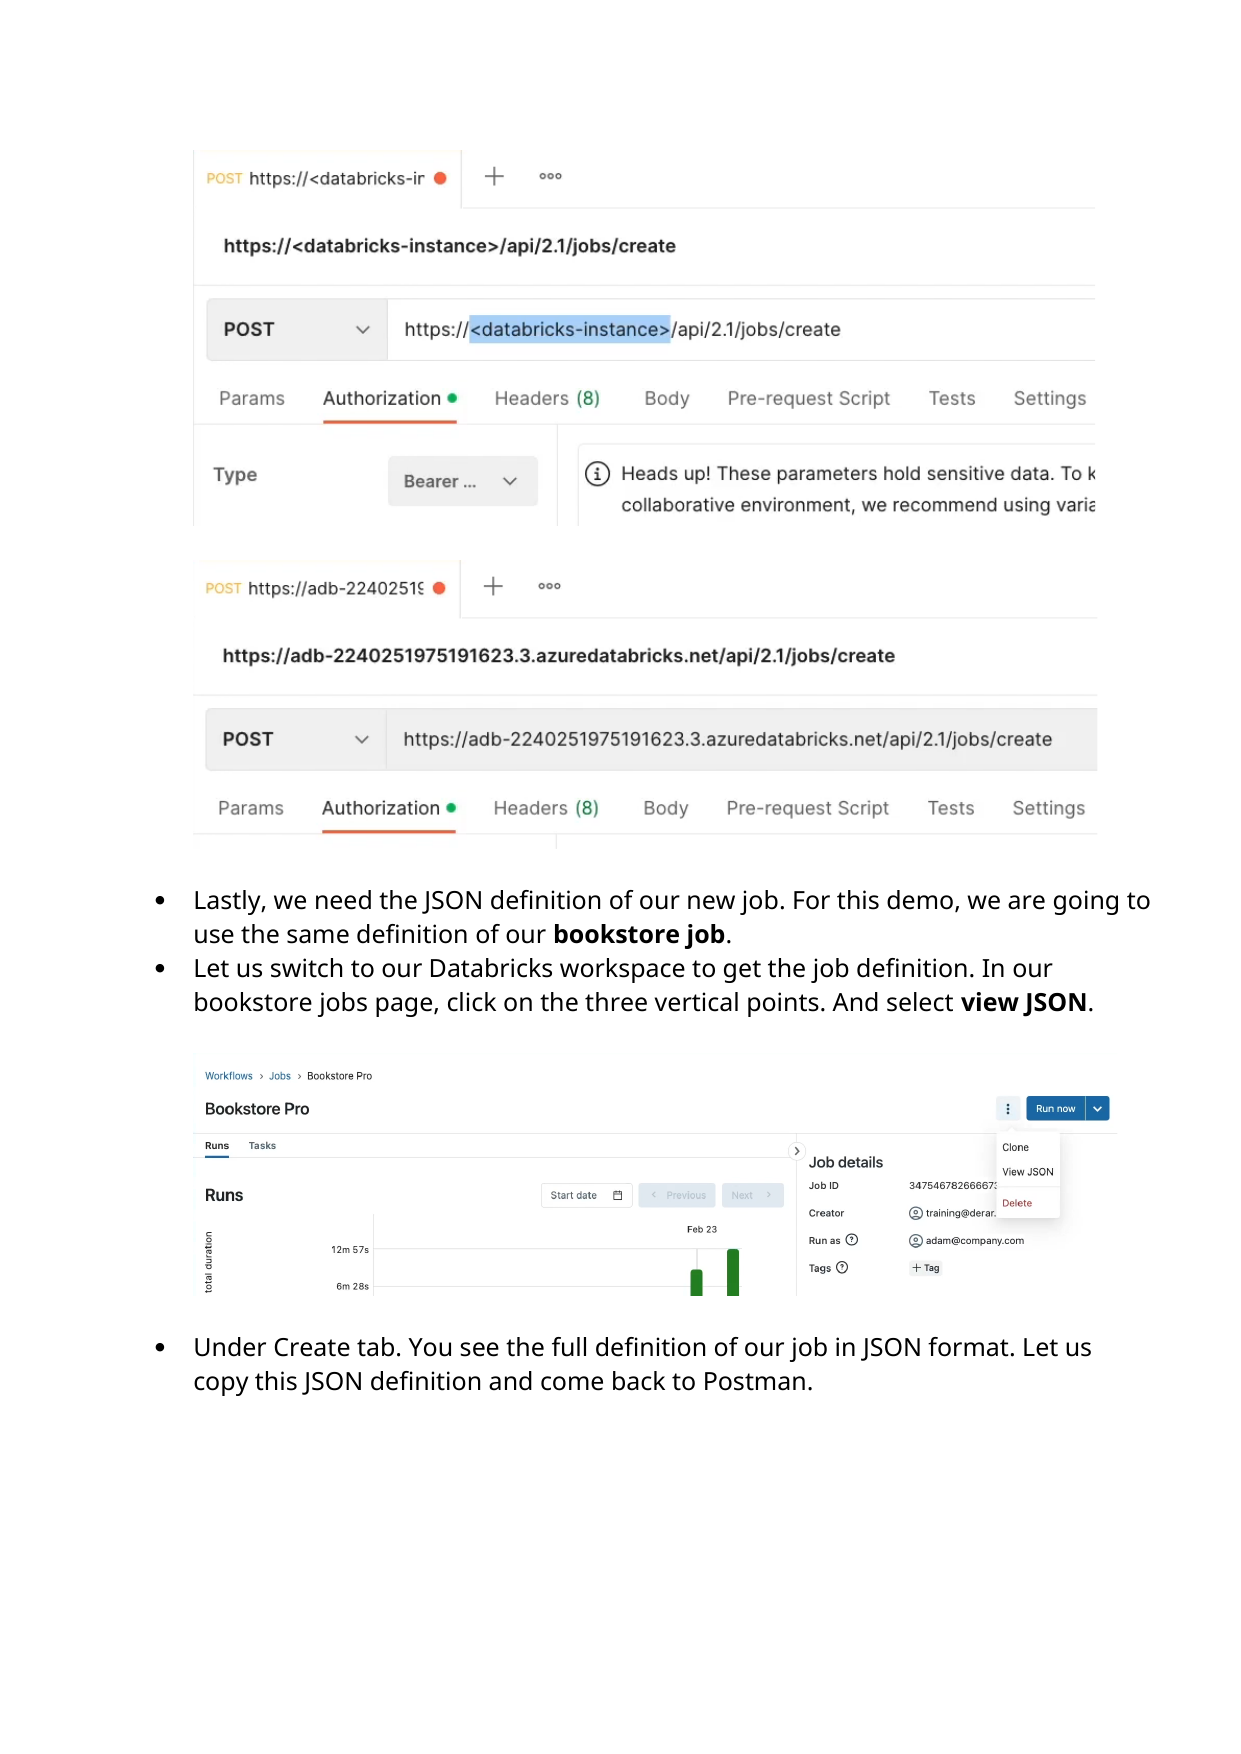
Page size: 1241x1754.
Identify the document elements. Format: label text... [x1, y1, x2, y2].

list Lastly, we need the JSON definition of our new job. For this demo, we are going to use the same definition of our bookstore job. [156, 883, 1152, 951]
list Under Create tab. You see the full definition of our job in JSON format. Let us copy this JSON definition and come back to Postman. [156, 1329, 1152, 1398]
list Let us switch to our Databricks workspace to get the job definition. In our bookstore jobs page, click on the three vertical points. And select view JSON. [156, 951, 1152, 1019]
picture [193, 1053, 1118, 1296]
picture [193, 150, 1096, 526]
picture [193, 560, 1098, 849]
